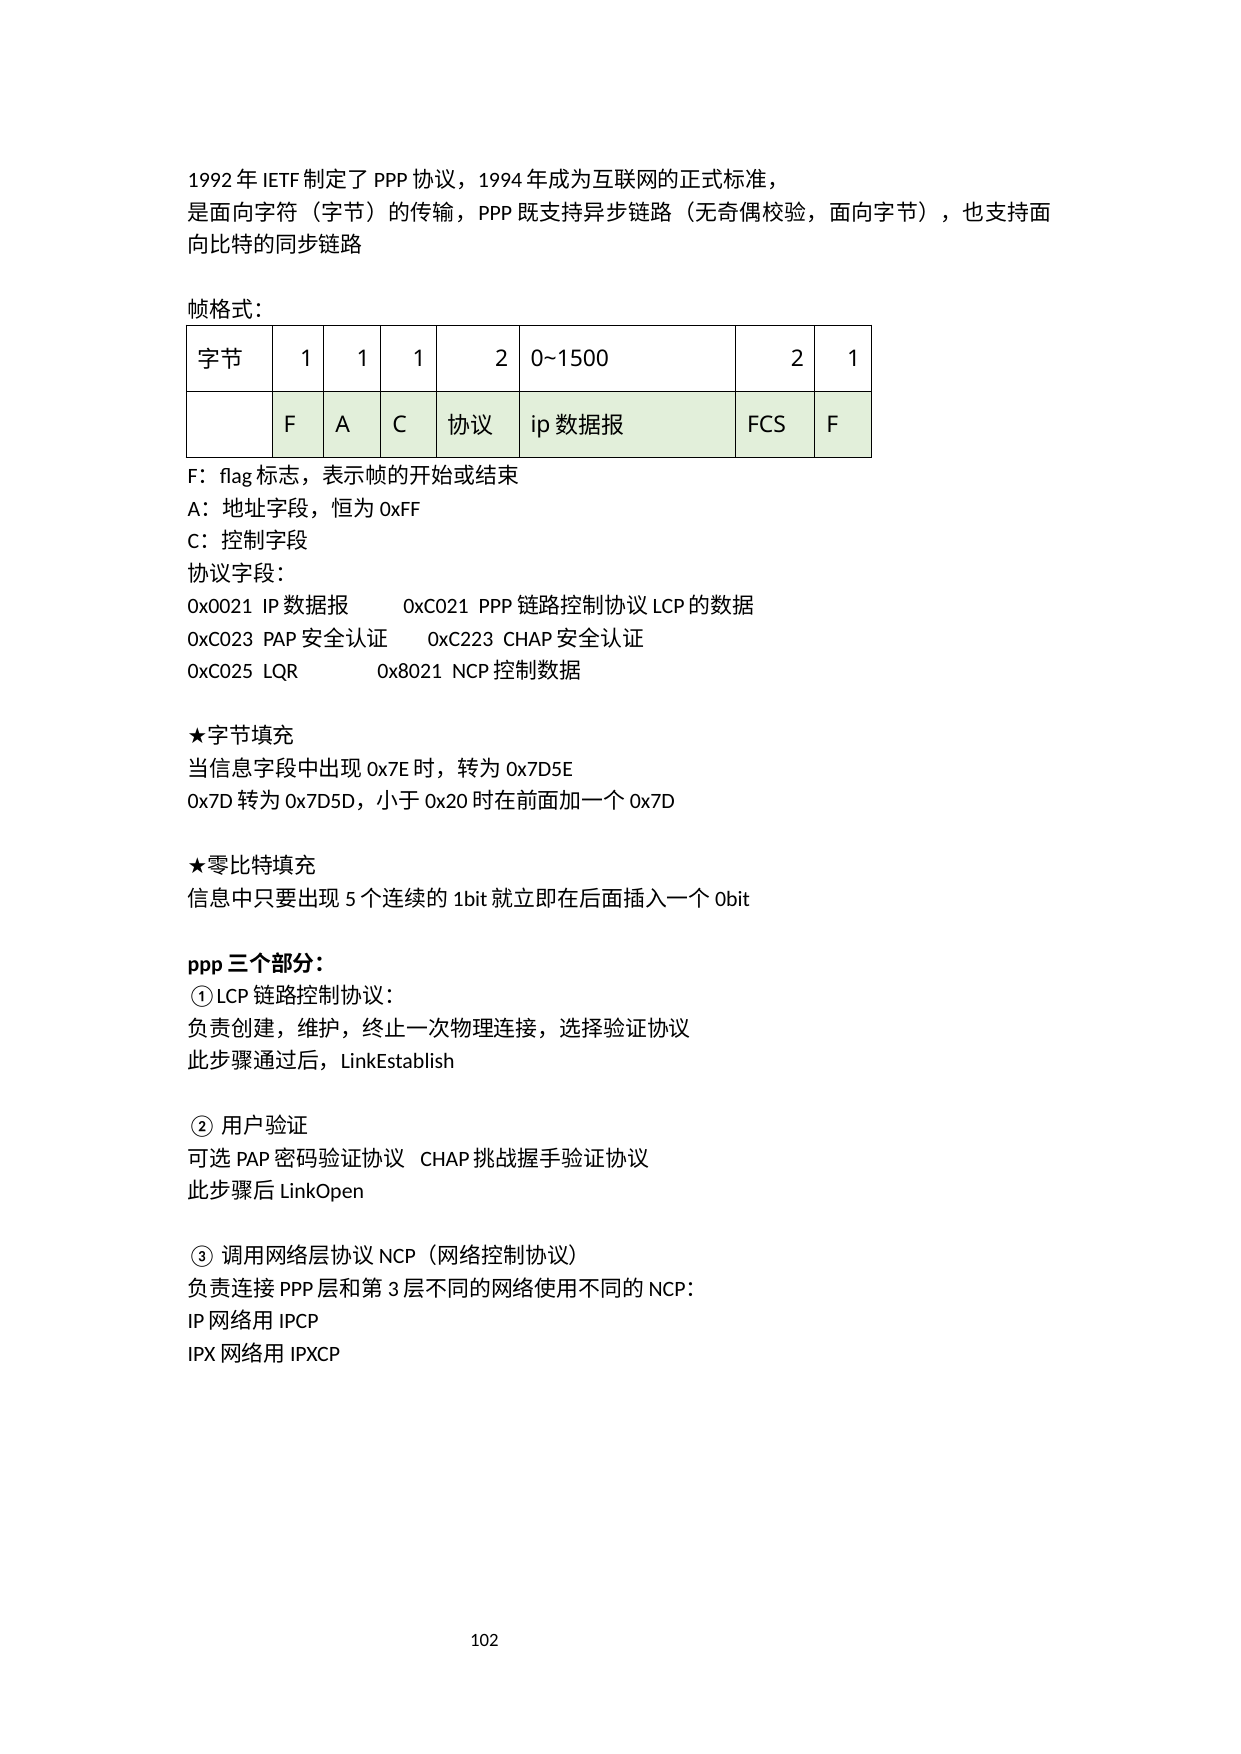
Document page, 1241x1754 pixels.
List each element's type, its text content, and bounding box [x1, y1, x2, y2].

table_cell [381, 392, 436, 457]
text 可选 PAP密码验证协议 CHAP挑战握手验证协议 [187, 1140, 1053, 1173]
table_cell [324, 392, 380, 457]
text IP网络用IPCP [187, 1303, 1053, 1335]
text 负责创建，维护，终止一次物理连接，选择验证协议 [187, 1010, 1053, 1043]
text 协议字段： [187, 555, 1053, 588]
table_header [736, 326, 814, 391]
text A：地址字段，恒为0xFF [187, 490, 1053, 523]
text 1992年IETF制定了PPP协议，1994年成为互联网的正式标准， [187, 162, 1053, 194]
text 当信息字段中出现0x7E时，转为 0x7D5E [187, 750, 1053, 783]
text C：控制字段 [187, 523, 1053, 555]
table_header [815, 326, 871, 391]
text ★零比特填充 [187, 848, 1053, 880]
text ②用户验证 [187, 1108, 1053, 1140]
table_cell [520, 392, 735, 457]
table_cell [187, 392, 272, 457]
text IPX网络用IPXCP [187, 1335, 1053, 1368]
text ppp三个部分： [187, 945, 1053, 978]
text 帧格式： [187, 292, 1053, 324]
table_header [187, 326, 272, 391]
text 0xC025 LQR 0x8021 NCP控制数据 [187, 653, 1053, 685]
text 信息中只要出现5个连续的1bit就立即在后面插入一个0bit [187, 880, 1053, 913]
text F：flag标志，表示帧的开始或结束 [187, 458, 1053, 490]
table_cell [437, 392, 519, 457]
text 负责连接PPP层和第3层不同的网络使用不同的NCP： [187, 1270, 1053, 1303]
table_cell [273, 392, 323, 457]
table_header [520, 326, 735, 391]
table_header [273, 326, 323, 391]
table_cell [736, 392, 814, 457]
text 0xC023 PAP安全认证 0xC223 CHAP安全认证 [187, 620, 1053, 653]
text ①LCP链路控制协议： [187, 978, 1053, 1010]
text 此步骤通过后，LinkEstablish [187, 1043, 1053, 1075]
text 0x7D转为0x7D5D，小于0x20时在前面加一个0x7D [187, 783, 1053, 815]
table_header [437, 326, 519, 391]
text ★字节填充 [187, 718, 1053, 750]
text 此步骤后 LinkOpen [187, 1173, 1053, 1205]
text 0x0021 IP数据报 0xC021 PPP链路控制协议LCP的数据 [187, 588, 1053, 620]
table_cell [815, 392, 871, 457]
text ③调用网络层协议NCP（网络控制协议） [187, 1238, 1053, 1270]
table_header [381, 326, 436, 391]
text 是面向字符（字节）的传输，PPP既支持异步链路（无奇偶校验，面向字节），也支持面向比特的同步链路 [187, 194, 1053, 259]
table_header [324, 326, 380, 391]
